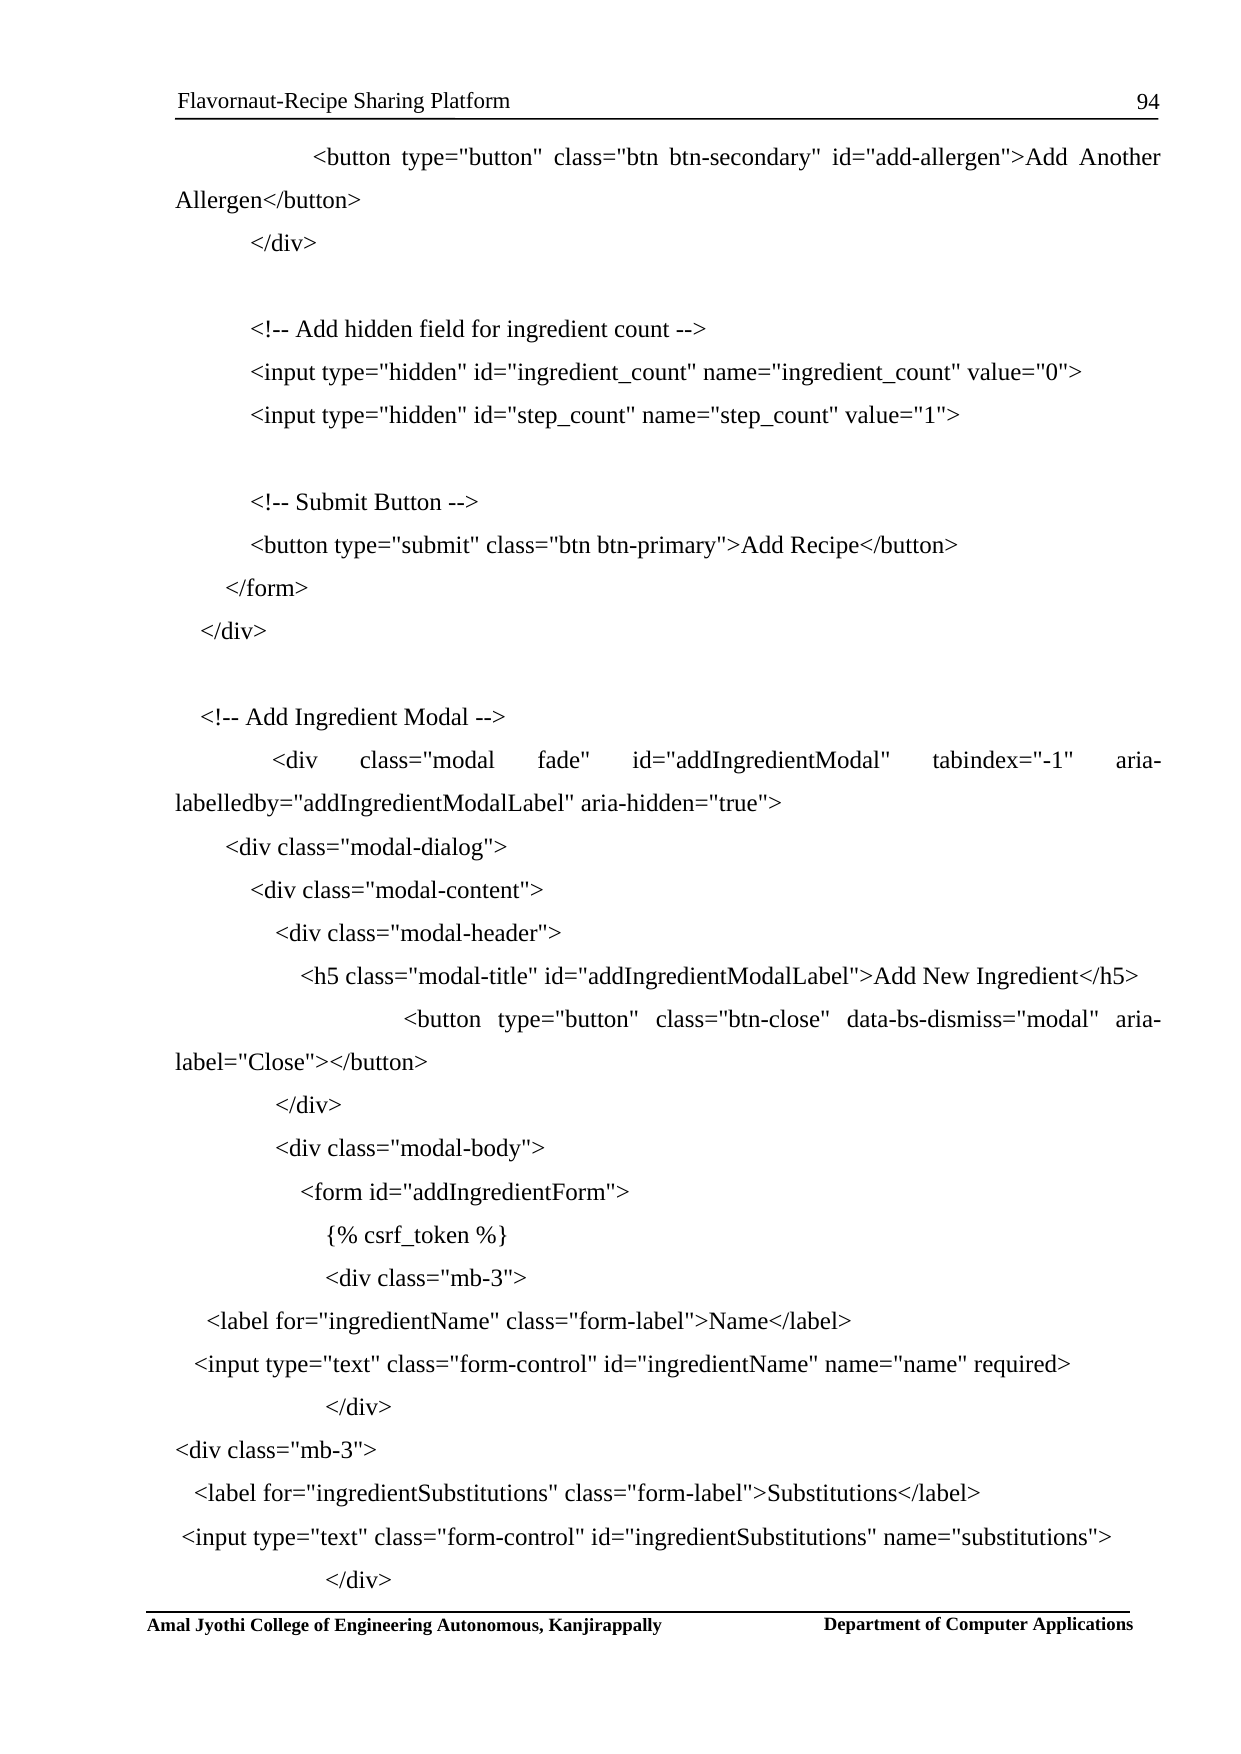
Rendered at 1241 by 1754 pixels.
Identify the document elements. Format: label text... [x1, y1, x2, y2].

text <div class="modal-body"> [175, 1133, 1162, 1162]
text <form id="addIngredientForm"> [175, 1177, 1162, 1205]
text <button type="submit" class="btn btn-primary">Add Recipe</button> [175, 530, 1162, 558]
text <button type="button" class="btn-close" data-bs-dismiss="modal" aria-label="Close"></button> [175, 1004, 1162, 1076]
text <input type="text" class="form-control" id="ingredientSubstitutions" name="substitutions"> [175, 1522, 1162, 1550]
text <!-- Add hidden field for ingredient count --> [175, 314, 1162, 343]
text {% csrf_token %} [175, 1220, 1162, 1248]
text <div class="modal-content"> [175, 875, 1162, 903]
text <input type="hidden" id="ingredient_count" name="ingredient_count" value="0"> [175, 357, 1162, 386]
text <label for="ingredientSubstitutions" class="form-label">Substitutions</label> [175, 1478, 1162, 1507]
text </div> [175, 1392, 1162, 1421]
text <input type="hidden" id="step_count" name="step_count" value="1"> [175, 400, 1162, 429]
text <div class="modal fade" id="addIngredientModal" tabindex="-1" aria-labelledby="addIngredientModalLabel" aria-hidden="true"> [175, 745, 1162, 817]
text </div> [175, 228, 1162, 257]
text </form> [175, 573, 1162, 602]
text <div class="modal-dialog"> [175, 832, 1162, 860]
text <div class="mb-3"> [175, 1435, 1162, 1464]
text <button type="button" class="btn btn-secondary" id="add-allergen">Add Another Allergen</button> [175, 142, 1162, 213]
text <!-- Add Ingredient Modal --> [175, 702, 1162, 731]
text </div> [175, 1090, 1162, 1119]
text <h5 class="modal-title" id="addIngredientModalLabel">Add New Ingredient</h5> [175, 961, 1162, 990]
text <div class="mb-3"> [175, 1263, 1162, 1292]
text <label for="ingredientName" class="form-label">Name</label> [175, 1306, 1162, 1335]
text <div class="modal-header"> [175, 918, 1162, 947]
text <!-- Submit Button --> [175, 487, 1162, 515]
text </div> [175, 616, 1162, 645]
text </div> [175, 1565, 1162, 1593]
text <input type="text" class="form-control" id="ingredientName" name="name" required> [175, 1349, 1162, 1378]
